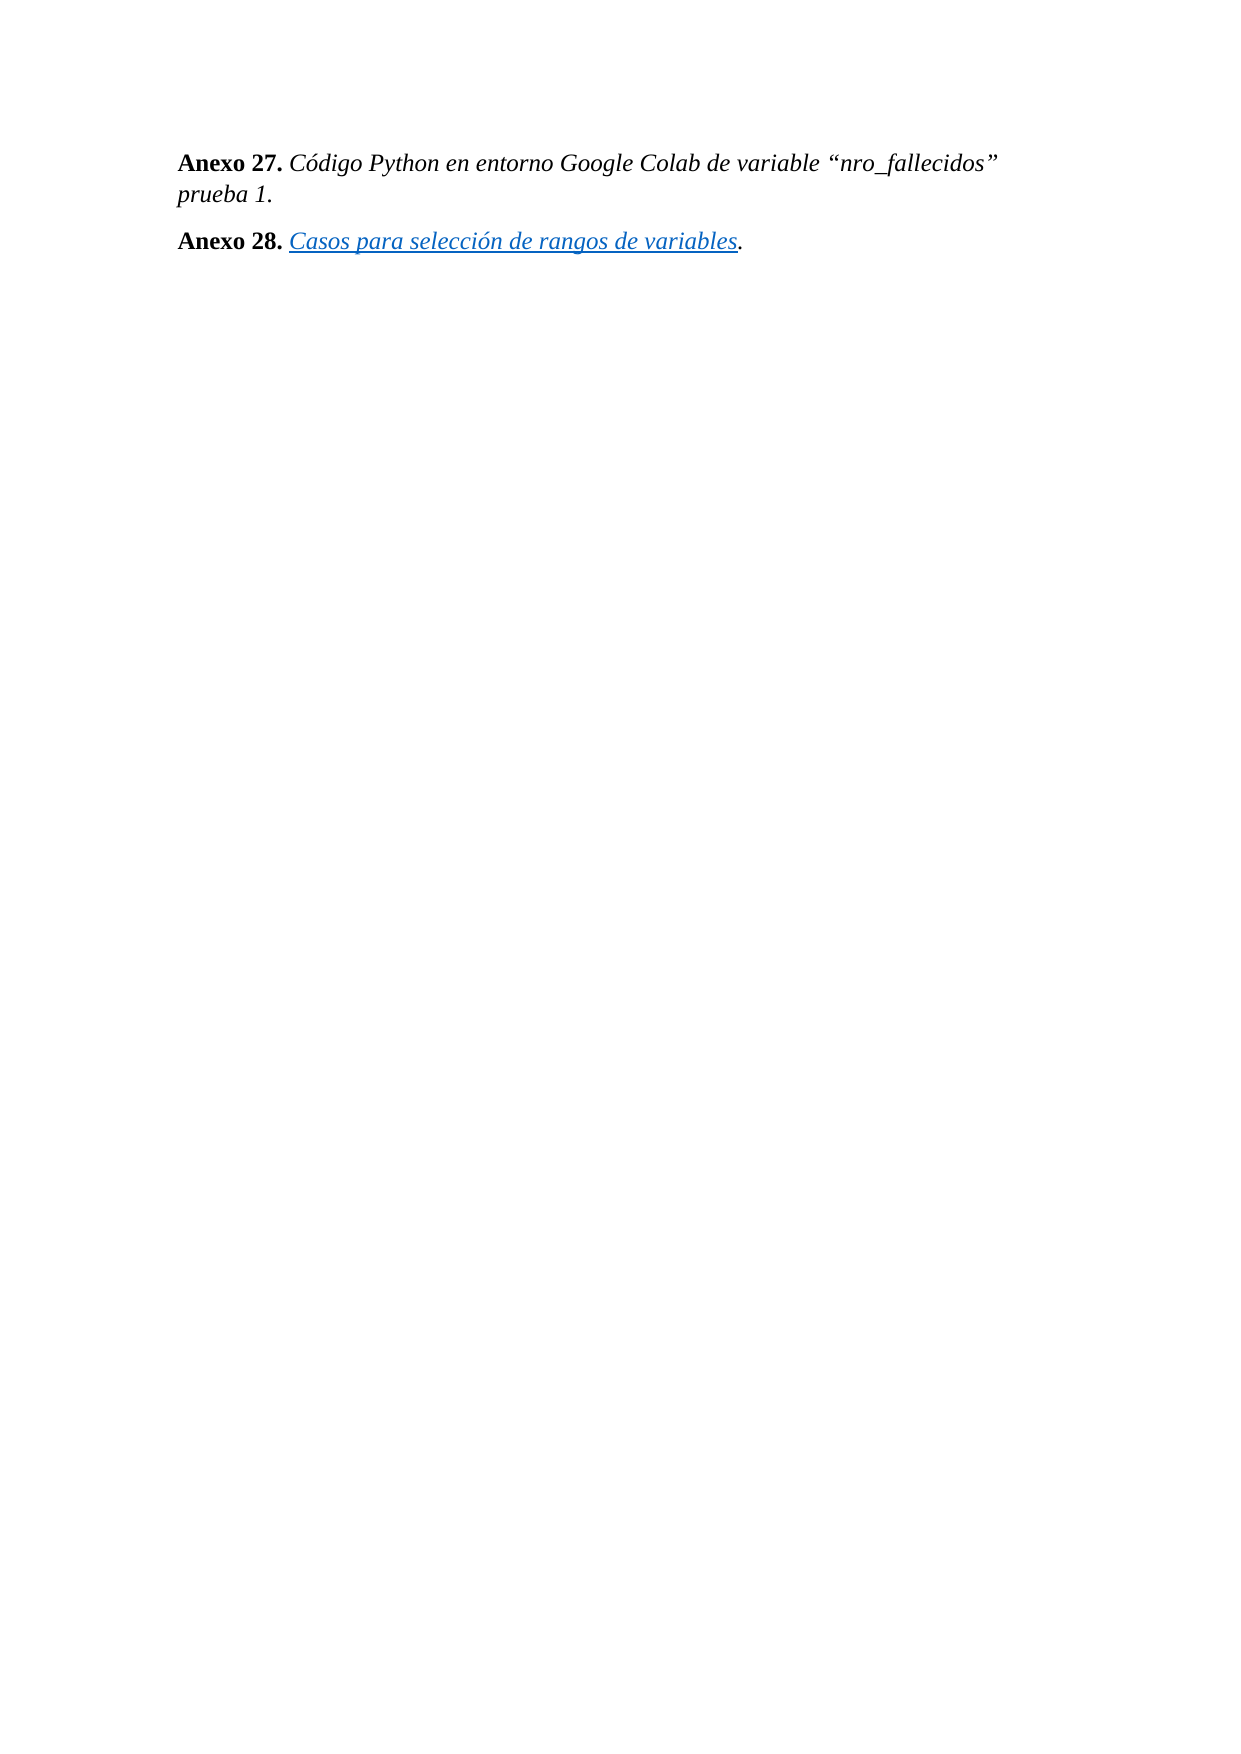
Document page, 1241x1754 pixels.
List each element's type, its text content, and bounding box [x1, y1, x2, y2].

text Anexo 28. Casos para selección de rangos de variables. [177, 226, 1063, 255]
text Anexo 27. Código Python en entorno Google Colab de variable “nro_fallecidos” prueba 1. [177, 148, 1063, 207]
